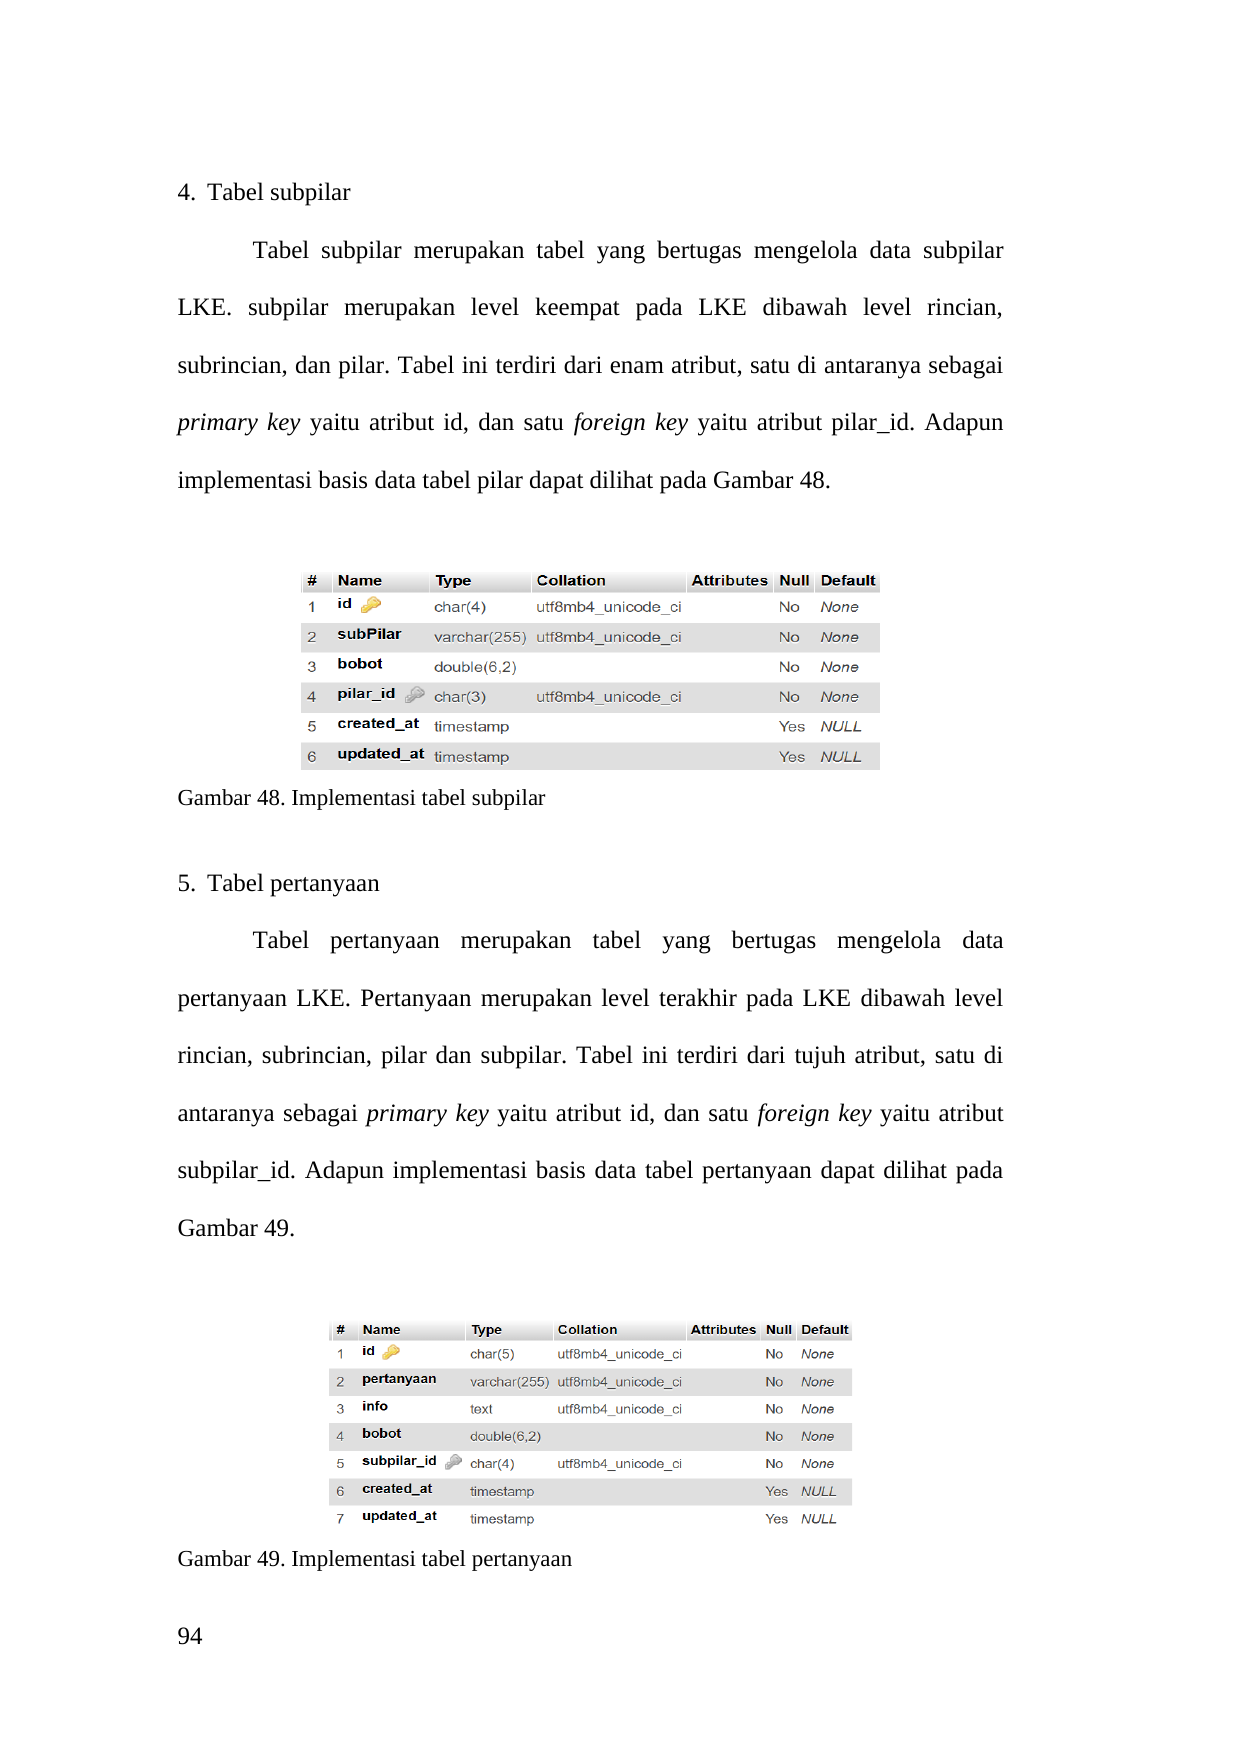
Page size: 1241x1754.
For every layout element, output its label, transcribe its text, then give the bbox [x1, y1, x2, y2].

picture [329, 1320, 853, 1532]
text Gambar 48. Implementasi tabel subpilar [177, 784, 1004, 810]
text Tabel subpilar merupakan tabel yang bertugas mengelola data subpilar LKE. subpilar merupakan level keempat pada LKE dibawah level rincian, subrincian, dan pilar. Tabel ini terdiri dari enam atribut, satu di antaranya sebagai primary key yaitu atribut id, dan satu foreign key yaitu atribut pilar_id. Adapun implementasi basis data tabel pilar dapat dilihat pada Gambar 48. [177, 235, 1004, 493]
list Tabel pertanyaan [177, 868, 1004, 897]
text Gambar 49. Implementasi tabel pertanyaan [177, 1546, 1004, 1572]
list Tabel subpilar [177, 177, 1004, 206]
text Tabel pertanyaan merupakan tabel yang bertugas mengelola data pertanyaan LKE. Pertanyaan merupakan level terakhir pada LKE dibawah level rincian, subrincian, pilar dan subpilar. Tabel ini terdiri dari tujuh atribut, satu di antaranya sebagai primary key yaitu atribut id, dan satu foreign key yaitu atribut subpilar_id. Adapun implementasi basis data tabel pertanyaan dapat dilihat pada Gambar 49. [177, 925, 1004, 1242]
picture [301, 572, 880, 770]
